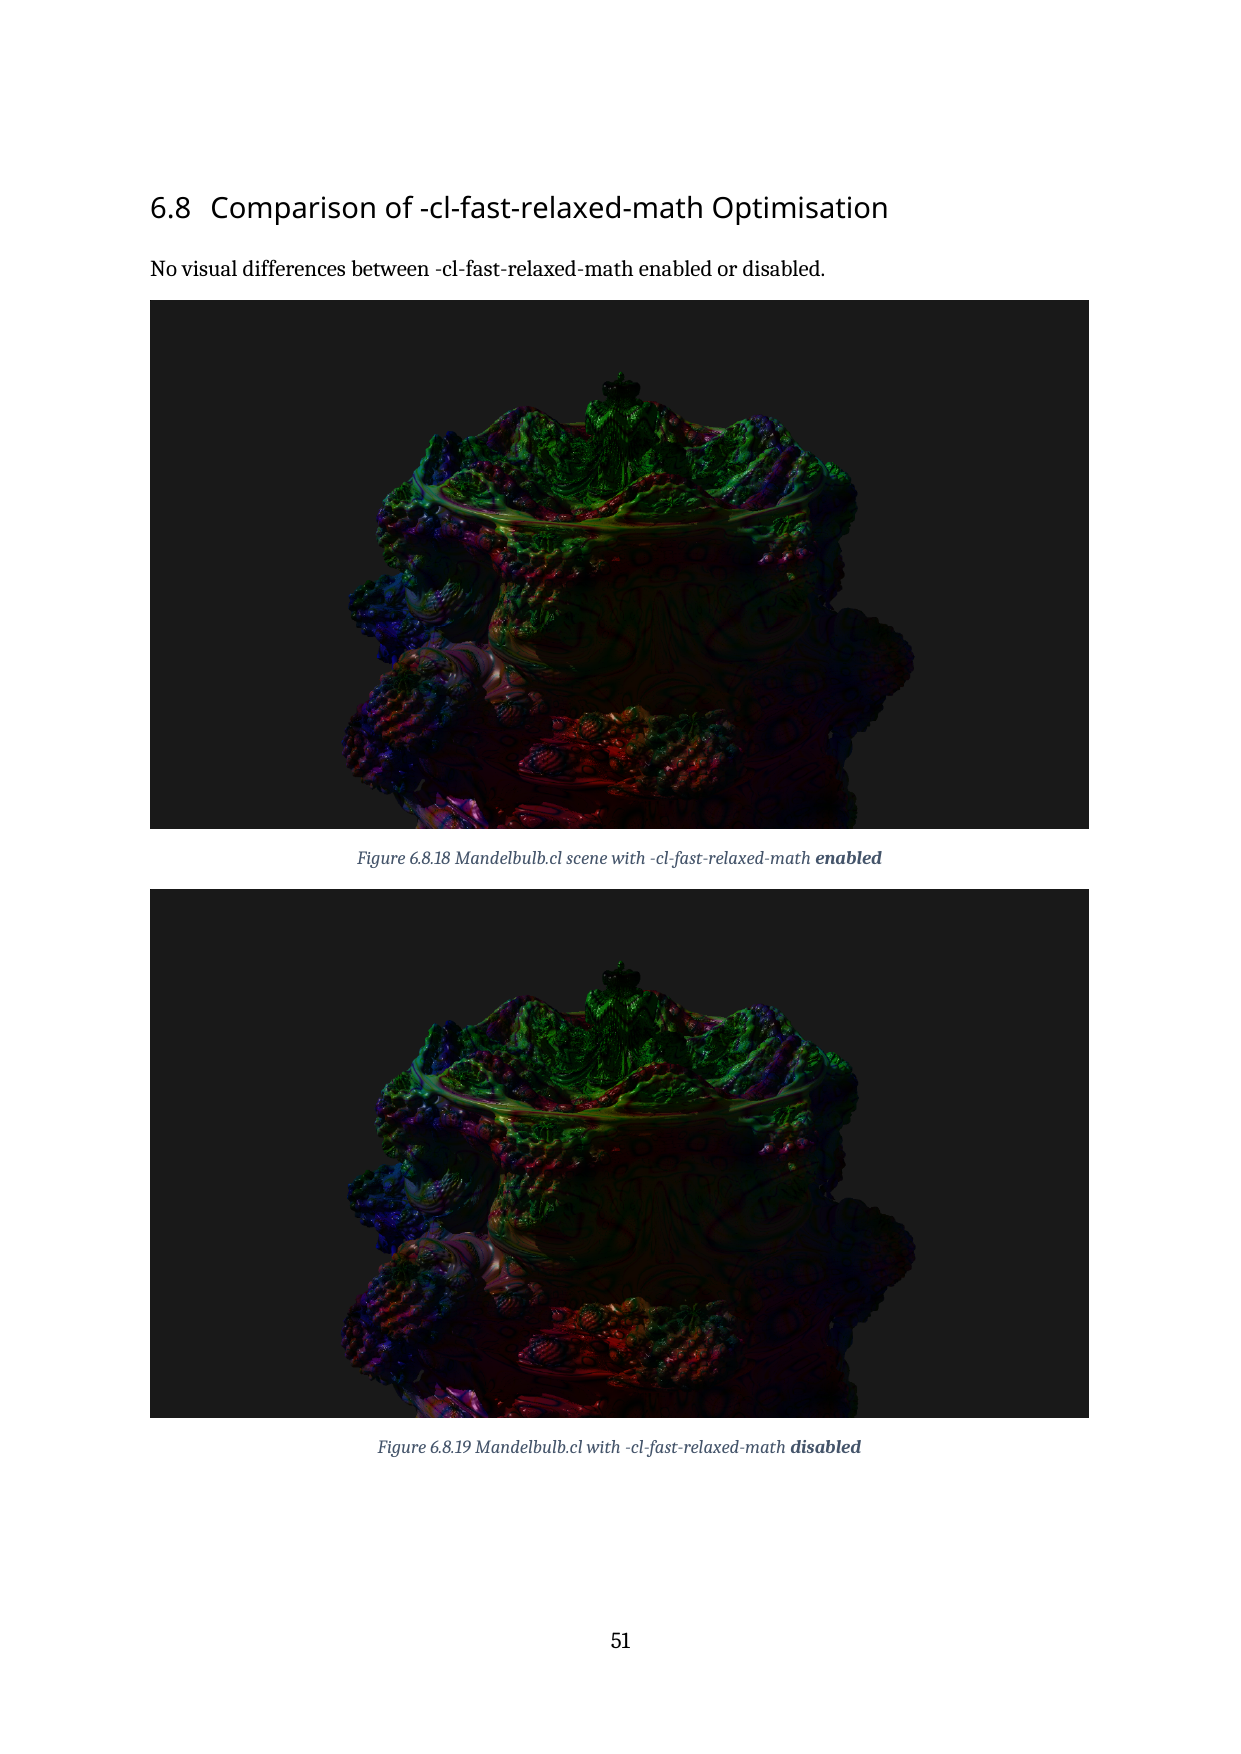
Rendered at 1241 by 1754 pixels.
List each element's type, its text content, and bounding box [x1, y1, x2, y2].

picture [150, 889, 1089, 1418]
picture [150, 300, 1089, 829]
text No visual differences between -cl-fast-relaxed-math enabled or disabled. [150, 255, 1090, 282]
subtitle Comparison of -cl-fast-relaxed-math Optimisation [150, 187, 1090, 227]
